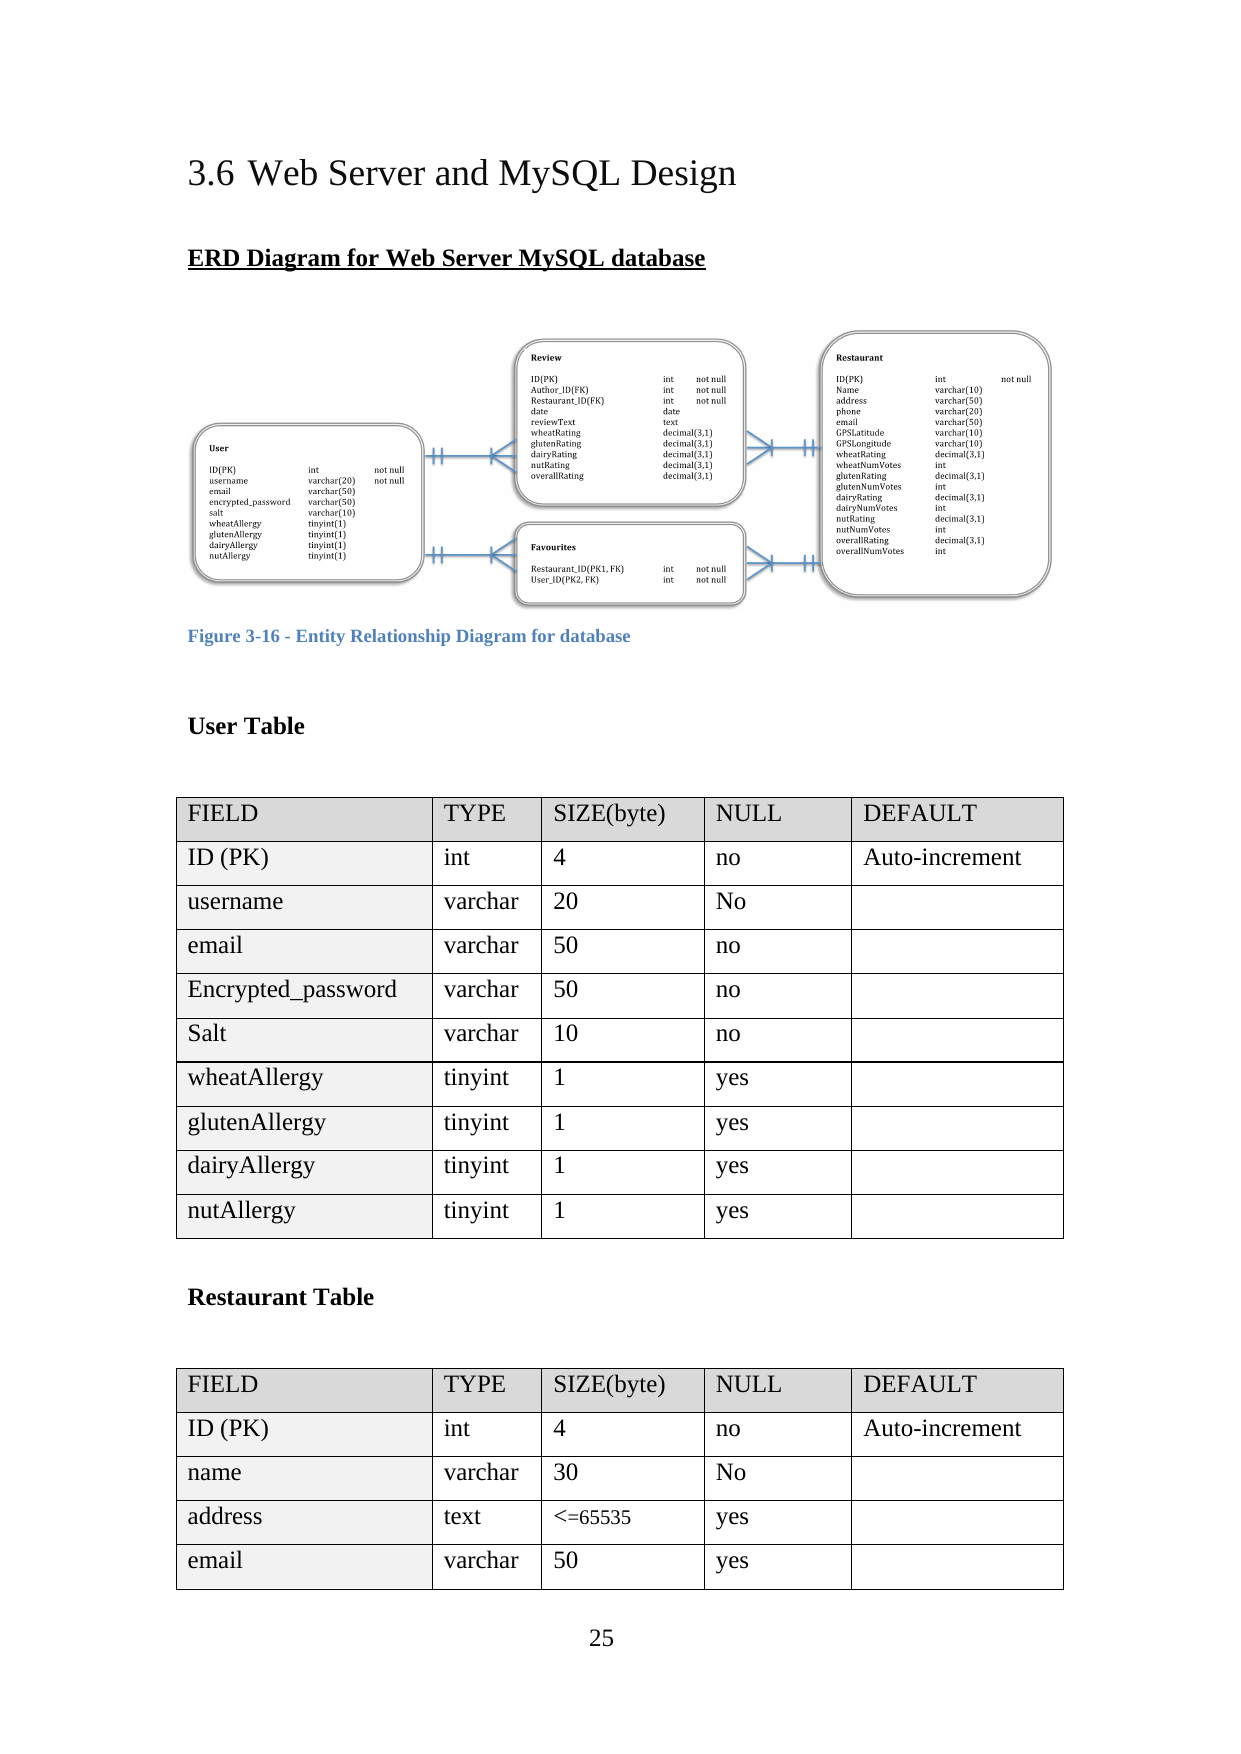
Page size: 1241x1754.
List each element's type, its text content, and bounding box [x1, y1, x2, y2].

table_cell 1 [542, 1063, 704, 1106]
table_cell 10 [542, 1019, 704, 1061]
table_cell no [705, 1413, 851, 1456]
table_cell no [705, 842, 851, 885]
table_cell email [177, 930, 432, 973]
subtitle Web Server and MySQL Design [187, 150, 1053, 193]
table_cell username [177, 886, 432, 929]
table_cell text [433, 1501, 541, 1544]
table_cell no [705, 930, 851, 973]
table_cell 1 [542, 1195, 704, 1238]
table_cell [852, 886, 1063, 929]
table_cell 30 [542, 1457, 704, 1500]
table_cell 1 [542, 1107, 704, 1149]
table_cell <=65535 [542, 1501, 704, 1544]
table_cell address [177, 1501, 432, 1544]
text User Table [187, 711, 1053, 739]
table_cell varchar [433, 1545, 541, 1588]
table_header FIELD [177, 798, 432, 841]
table_cell [852, 1457, 1063, 1500]
table_cell yes [705, 1107, 851, 1149]
table_cell varchar [433, 1019, 541, 1061]
table_cell No [705, 1457, 851, 1500]
table_cell [852, 1107, 1063, 1149]
table_header SIZE(byte) [542, 798, 704, 841]
table_header DEFAULT [852, 1369, 1063, 1412]
table_cell Salt [177, 1019, 432, 1061]
picture [187, 329, 1053, 611]
table_header TYPE [433, 1369, 541, 1412]
table_header NULL [705, 798, 851, 841]
table_cell 20 [542, 886, 704, 929]
table_cell [852, 974, 1063, 1017]
table_cell 50 [542, 974, 704, 1017]
table_cell glutenAllergy [177, 1107, 432, 1149]
table_cell Auto-increment [852, 1413, 1063, 1456]
table_cell int [433, 842, 541, 885]
table_cell 4 [542, 842, 704, 885]
table_cell tinyint [433, 1063, 541, 1106]
table_cell yes [705, 1501, 851, 1544]
table_cell [852, 1545, 1063, 1588]
table_header SIZE(byte) [542, 1369, 704, 1412]
table_cell varchar [433, 1457, 541, 1500]
table_cell tinyint [433, 1195, 541, 1238]
table_cell [852, 1019, 1063, 1061]
table_header FIELD [177, 1369, 432, 1412]
table_header TYPE [433, 798, 541, 841]
table_header DEFAULT [852, 798, 1063, 841]
table_cell yes [705, 1195, 851, 1238]
table_cell varchar [433, 974, 541, 1017]
table_cell no [705, 974, 851, 1017]
table_cell Encrypted_password [177, 974, 432, 1017]
table_cell ID (PK) [177, 1413, 432, 1456]
table_cell wheatAllergy [177, 1063, 432, 1106]
table_cell int [433, 1413, 541, 1456]
text Restaurant Table [187, 1282, 1053, 1311]
table_cell [852, 1195, 1063, 1238]
table_cell [852, 1151, 1063, 1194]
table_cell No [705, 886, 851, 929]
table_cell yes [705, 1063, 851, 1106]
table_cell Auto-increment [852, 842, 1063, 885]
table_header NULL [705, 1369, 851, 1412]
table_cell 50 [542, 930, 704, 973]
table_cell [852, 930, 1063, 973]
table_cell [852, 1501, 1063, 1544]
table_cell tinyint [433, 1151, 541, 1194]
table_cell 1 [542, 1151, 704, 1194]
table_cell yes [705, 1545, 851, 1588]
table_cell yes [705, 1151, 851, 1194]
table_cell tinyint [433, 1107, 541, 1149]
table_cell ID (PK) [177, 842, 432, 885]
table_cell name [177, 1457, 432, 1500]
table_cell varchar [433, 886, 541, 929]
table_cell email [177, 1545, 432, 1588]
table_cell varchar [433, 930, 541, 973]
table_cell 4 [542, 1413, 704, 1456]
table_cell nutAllergy [177, 1195, 432, 1238]
table_cell dairyAllergy [177, 1151, 432, 1194]
table_cell [852, 1063, 1063, 1106]
text ERD Diagram for Web Server MySQL database [187, 243, 1053, 272]
table_cell 50 [542, 1545, 704, 1588]
table_cell no [705, 1019, 851, 1061]
